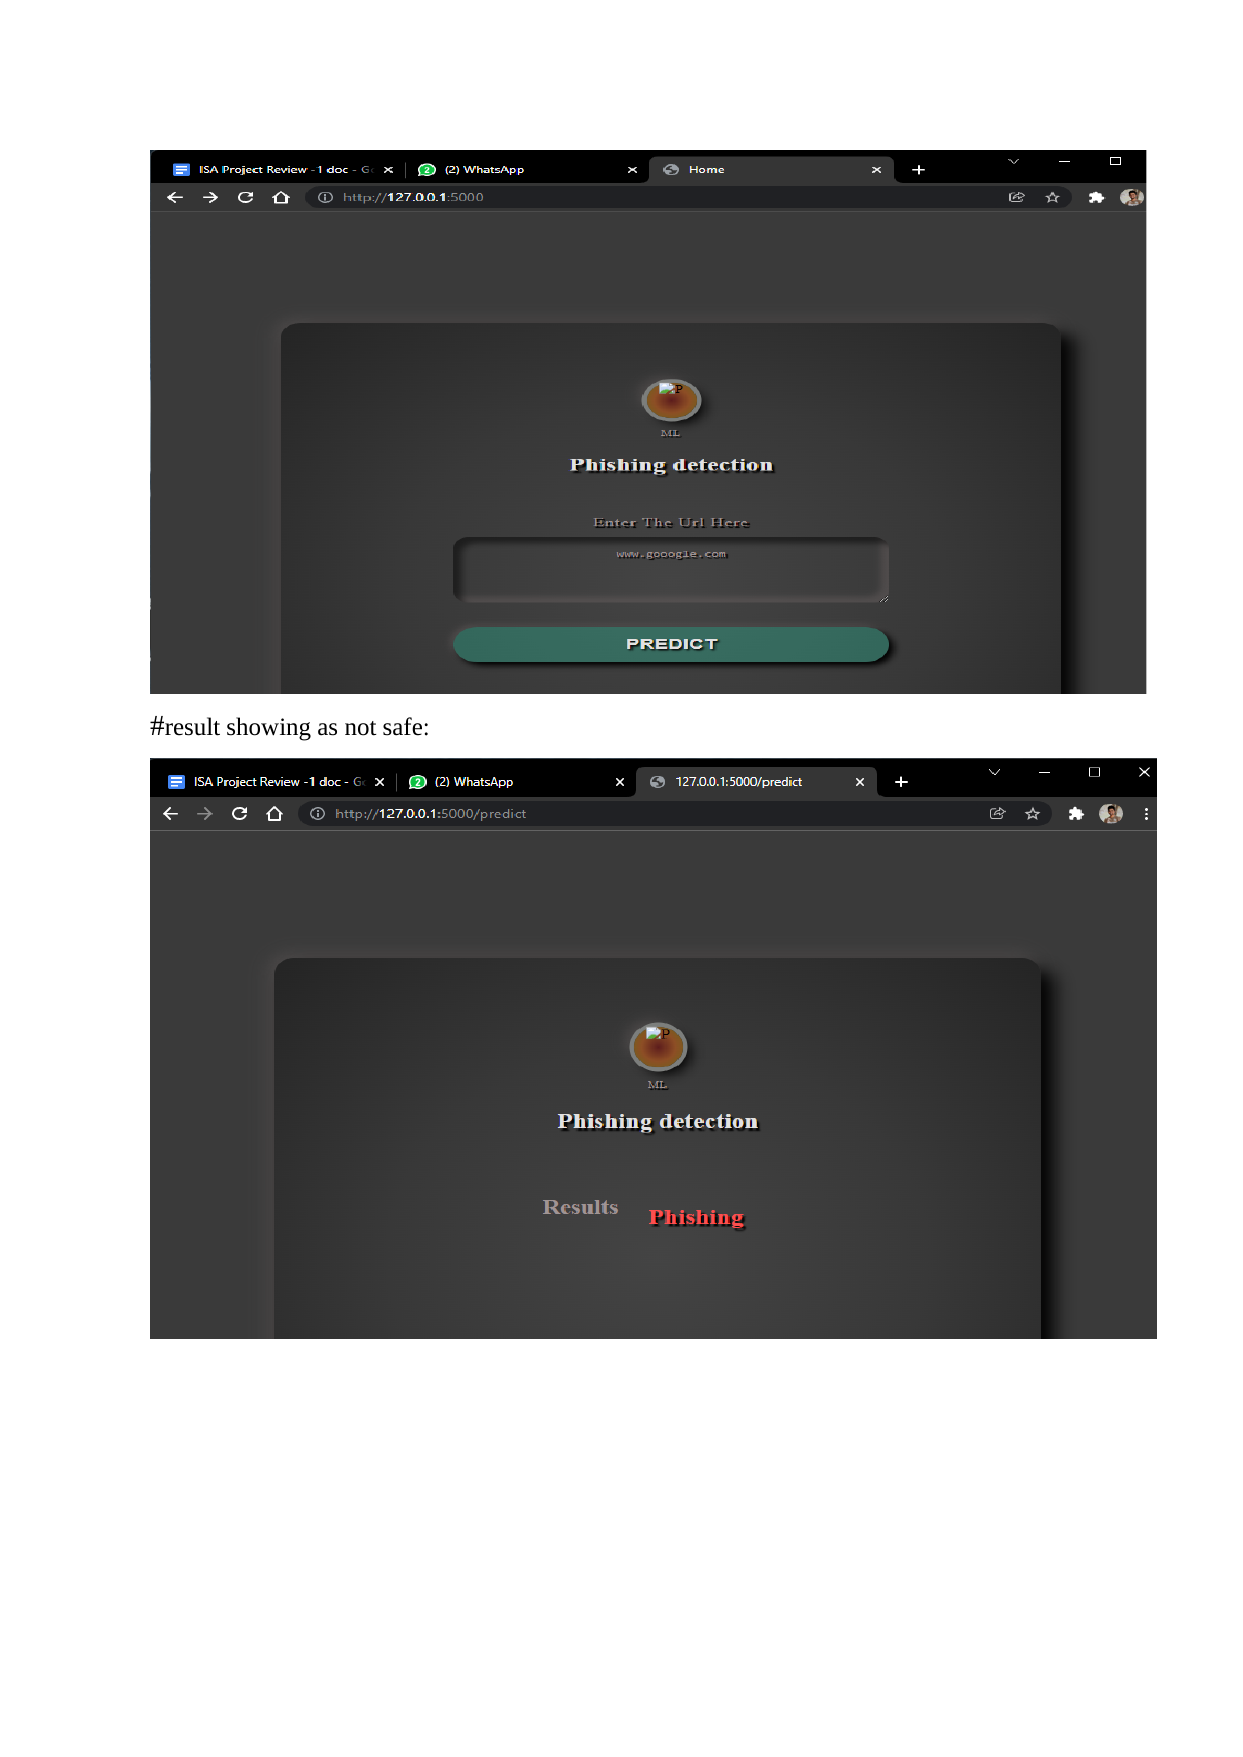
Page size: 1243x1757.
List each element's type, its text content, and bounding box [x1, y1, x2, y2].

picture [150, 150, 1147, 694]
text #result showing as not safe: [150, 708, 1093, 741]
picture [150, 758, 1157, 1339]
